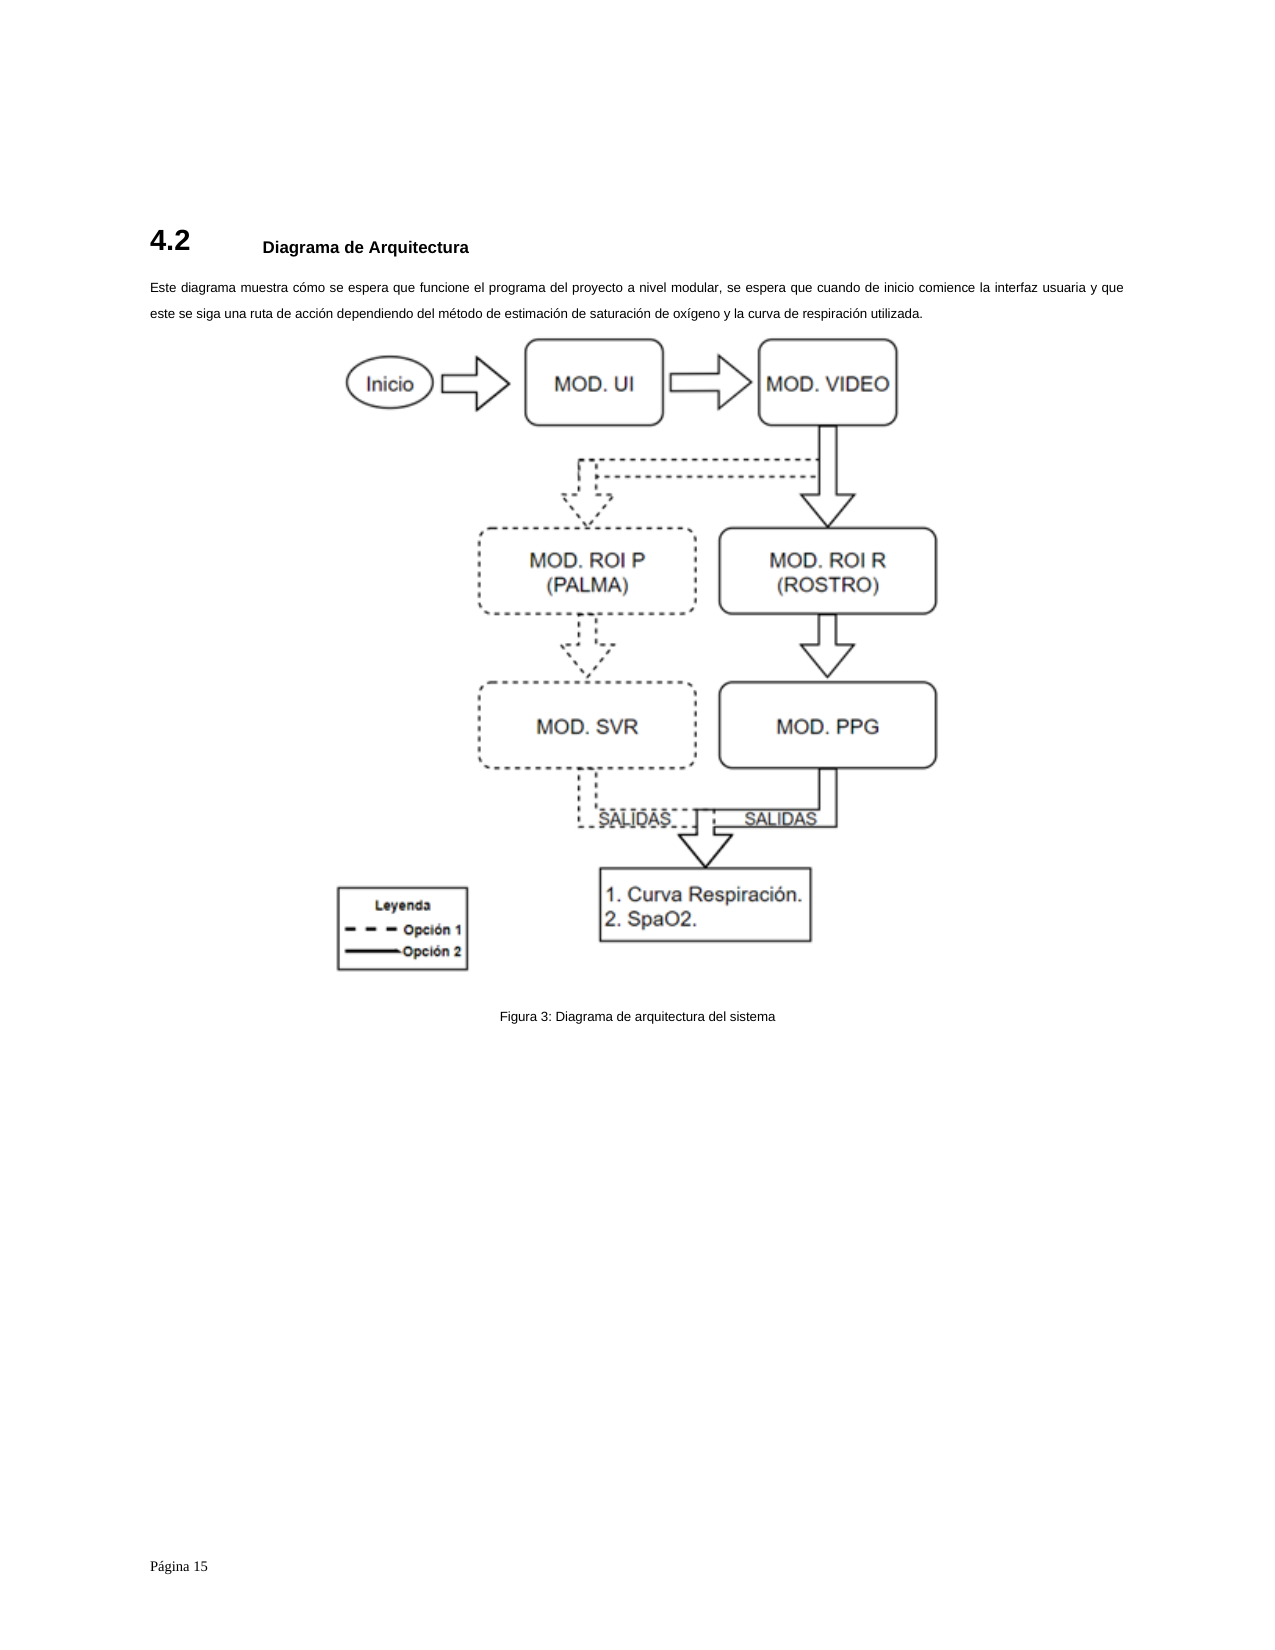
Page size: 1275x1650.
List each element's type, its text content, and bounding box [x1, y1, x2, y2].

picture [315, 334, 960, 986]
text Figura 3: Diagrama de arquitectura del sistema [150, 998, 1125, 1025]
list Diagrama de Arquitectura [150, 223, 1125, 257]
text Este diagrama muestra cómo se espera que funcione el programa del proyecto a nivel modular, se espera que cuando de inicio comience la interfaz usuaria y que este se siga una ruta de acción dependiendo del método de estimación de saturación de oxígeno y la curva de respiración utilizada. [150, 269, 1125, 322]
